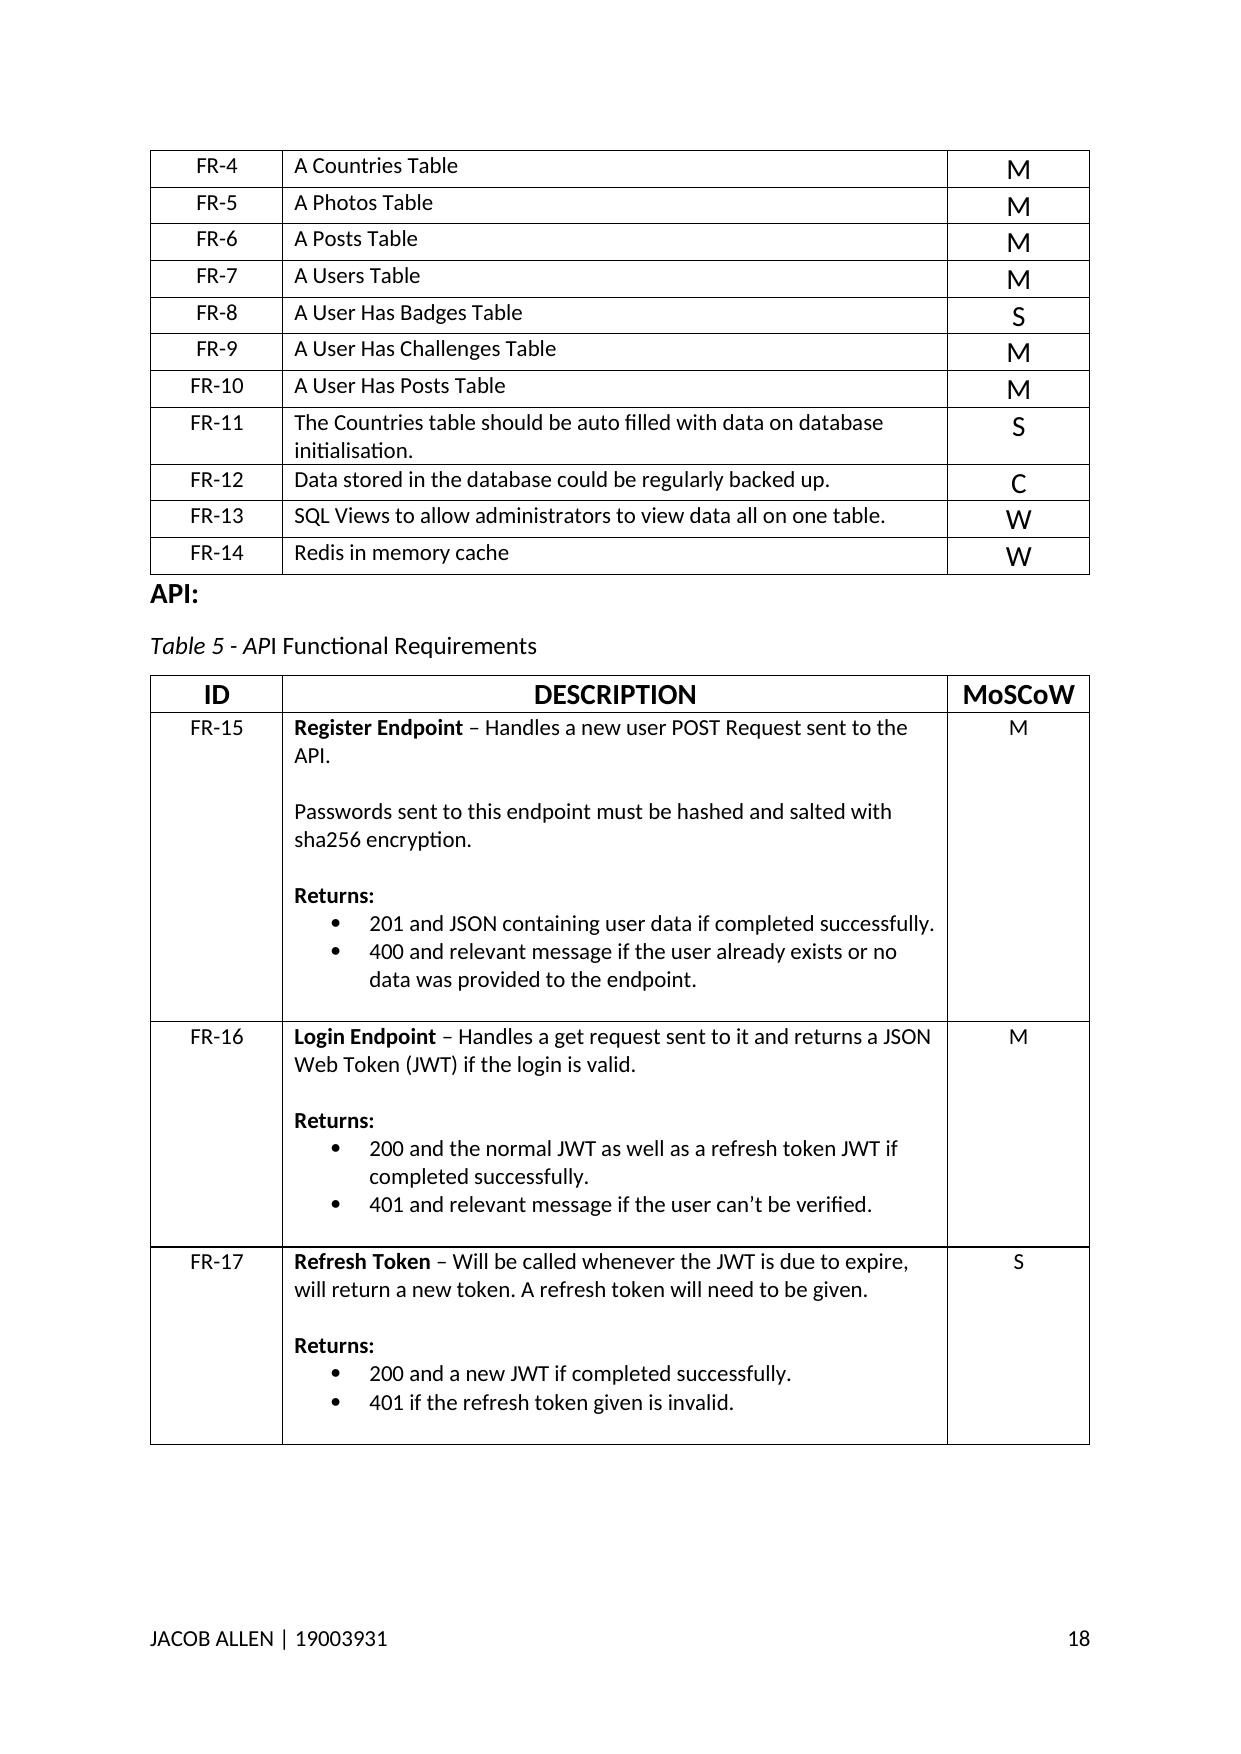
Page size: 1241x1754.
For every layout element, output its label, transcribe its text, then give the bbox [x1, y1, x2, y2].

text Table 5 - API Functional Requirements [150, 630, 1090, 660]
table_header MoSCoW [948, 676, 1089, 712]
table_cell M [948, 371, 1089, 407]
table_cell FR-15 [151, 713, 282, 1021]
table_cell M [948, 1022, 1089, 1246]
table_cell FR-5 [151, 188, 282, 223]
table_cell M [948, 713, 1089, 1021]
table_cell A Posts Table [283, 224, 947, 260]
table_header ID [151, 676, 282, 712]
table_cell Register Endpoint – Handles a new user POST Request sent to the API. Passwords sent to this endpoint must be hashed and salted with sha256 encryption. Returns: 201 and JSON containing user data if completed successfully. 400 and relevant message if the user already exists or no data was provided to the endpoint. [283, 713, 947, 1021]
table_cell FR-13 [151, 501, 282, 537]
table_cell S [948, 298, 1089, 333]
table_cell FR-7 [151, 261, 282, 297]
table_cell W [948, 538, 1089, 574]
table_cell A User Has Challenges Table [283, 334, 947, 370]
table_cell S [948, 408, 1089, 464]
table_cell A Users Table [283, 261, 947, 297]
table_cell C [948, 465, 1089, 500]
table_header DESCRIPTION [283, 676, 947, 712]
table_cell M [948, 334, 1089, 370]
table_cell FR-12 [151, 465, 282, 500]
table_cell Login Endpoint – Handles a get request sent to it and returns a JSON Web Token (JWT) if the login is valid. Returns: 200 and the normal JWT as well as a refresh token JWT if completed successfully. 401 and relevant message if the user can’t be verified. [283, 1022, 947, 1246]
table_cell A User Has Badges Table [283, 298, 947, 333]
table_cell Refresh Token – Will be called whenever the JWT is due to expire, will return a new token. A refresh token will need to be given. Returns: 200 and a new JWT if completed successfully. 401 if the refresh token given is invalid. [283, 1248, 947, 1444]
table_cell FR-9 [151, 334, 282, 370]
table_cell A Photos Table [283, 188, 947, 223]
table_cell Redis in memory cache [283, 538, 947, 574]
table_cell A User Has Posts Table [283, 371, 947, 407]
table_cell S [948, 1248, 1089, 1444]
table_cell M [948, 188, 1089, 223]
table_cell FR-16 [151, 1022, 282, 1246]
table_cell FR-11 [151, 408, 282, 464]
table_cell The Countries table should be auto filled with data on database initialisation. [283, 408, 947, 464]
table_cell M [948, 151, 1089, 187]
text API: [150, 575, 1090, 610]
table_cell FR-10 [151, 371, 282, 407]
table_cell FR-17 [151, 1248, 282, 1444]
table_cell A Countries Table [283, 151, 947, 187]
table_cell M [948, 224, 1089, 260]
table_cell M [948, 261, 1089, 297]
table_cell SQL Views to allow administrators to view data all on one table. [283, 501, 947, 537]
table_cell FR-6 [151, 224, 282, 260]
table_cell FR-8 [151, 298, 282, 333]
table_cell W [948, 501, 1089, 537]
table_cell FR-4 [151, 151, 282, 187]
table_cell Data stored in the database could be regularly backed up. [283, 465, 947, 500]
table_cell FR-14 [151, 538, 282, 574]
